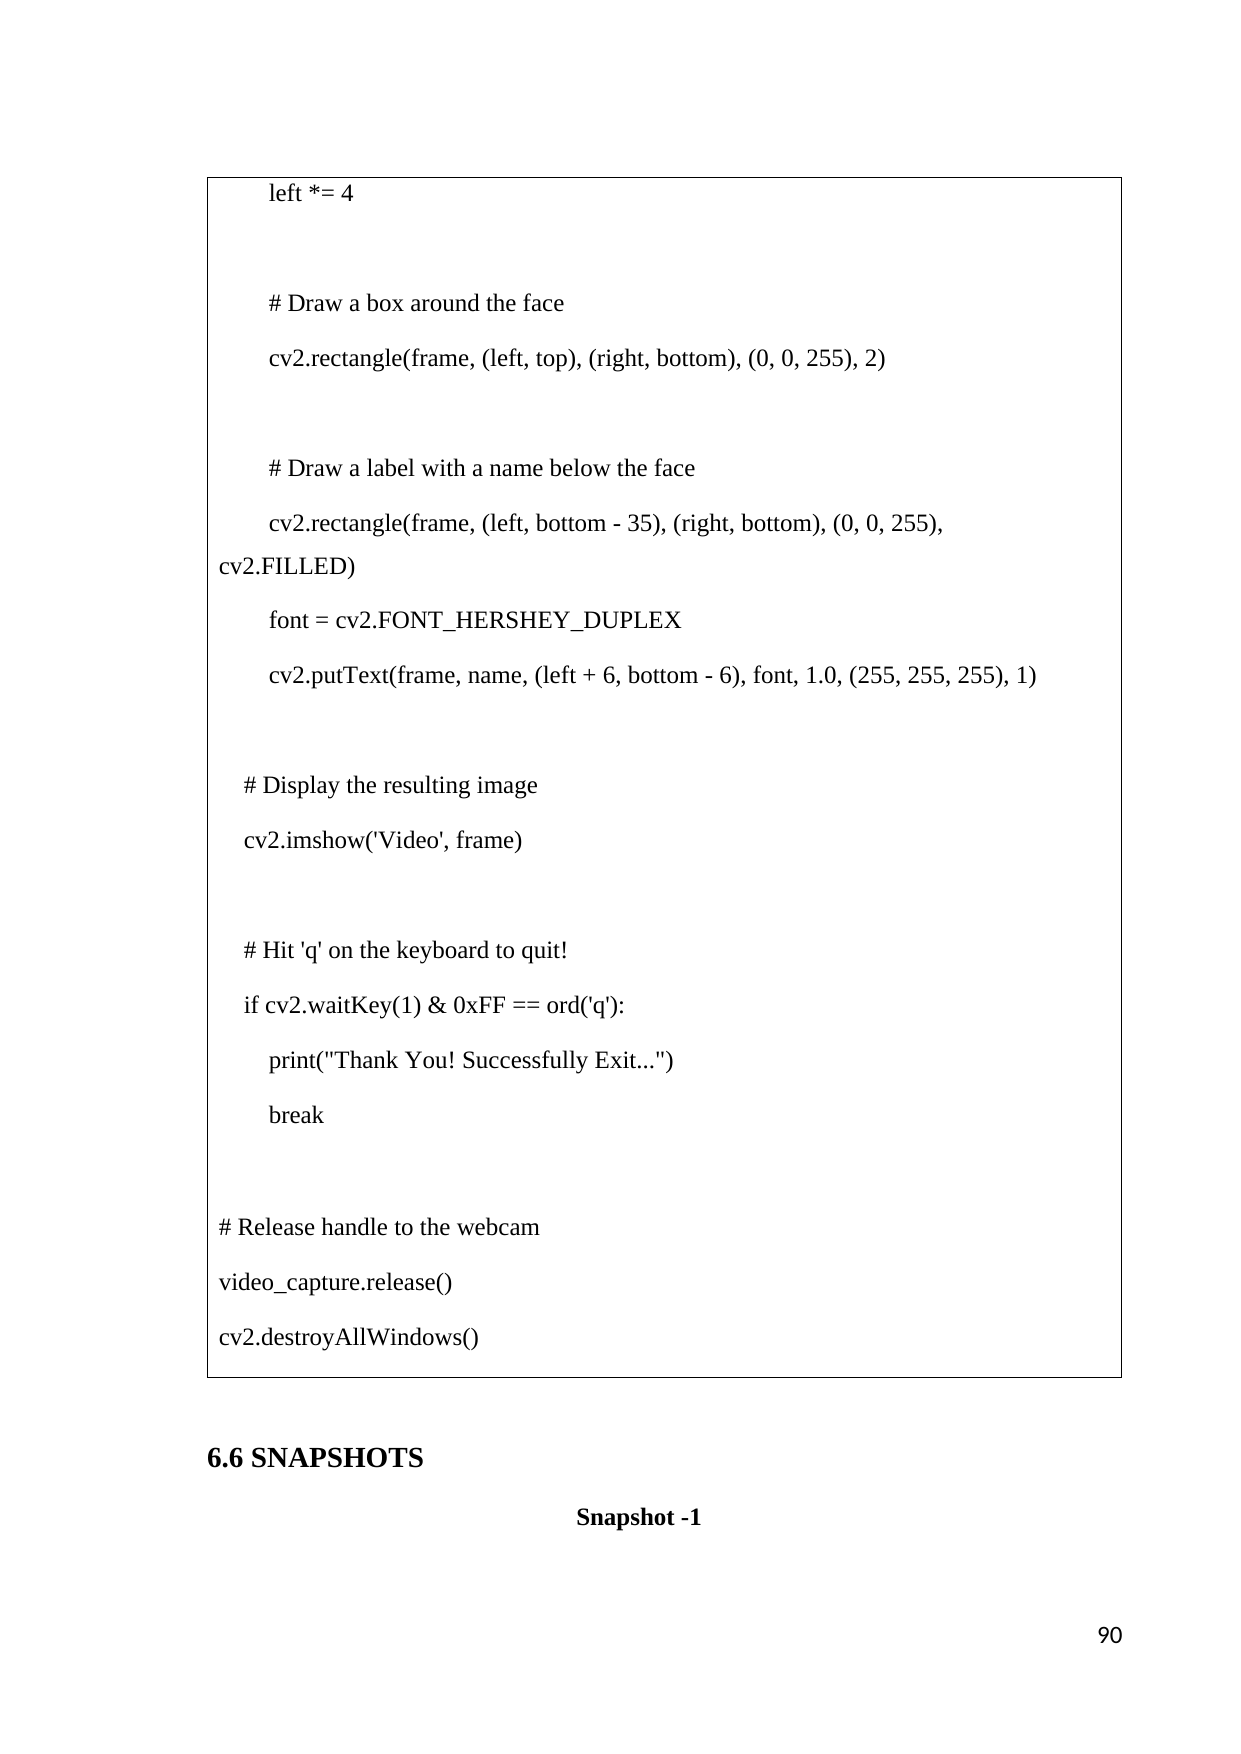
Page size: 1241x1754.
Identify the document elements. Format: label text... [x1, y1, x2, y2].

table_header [208, 178, 1121, 1377]
text 6.6 SNAPSHOTS [207, 1440, 1071, 1473]
text Snapshot -1 [207, 1502, 1071, 1531]
